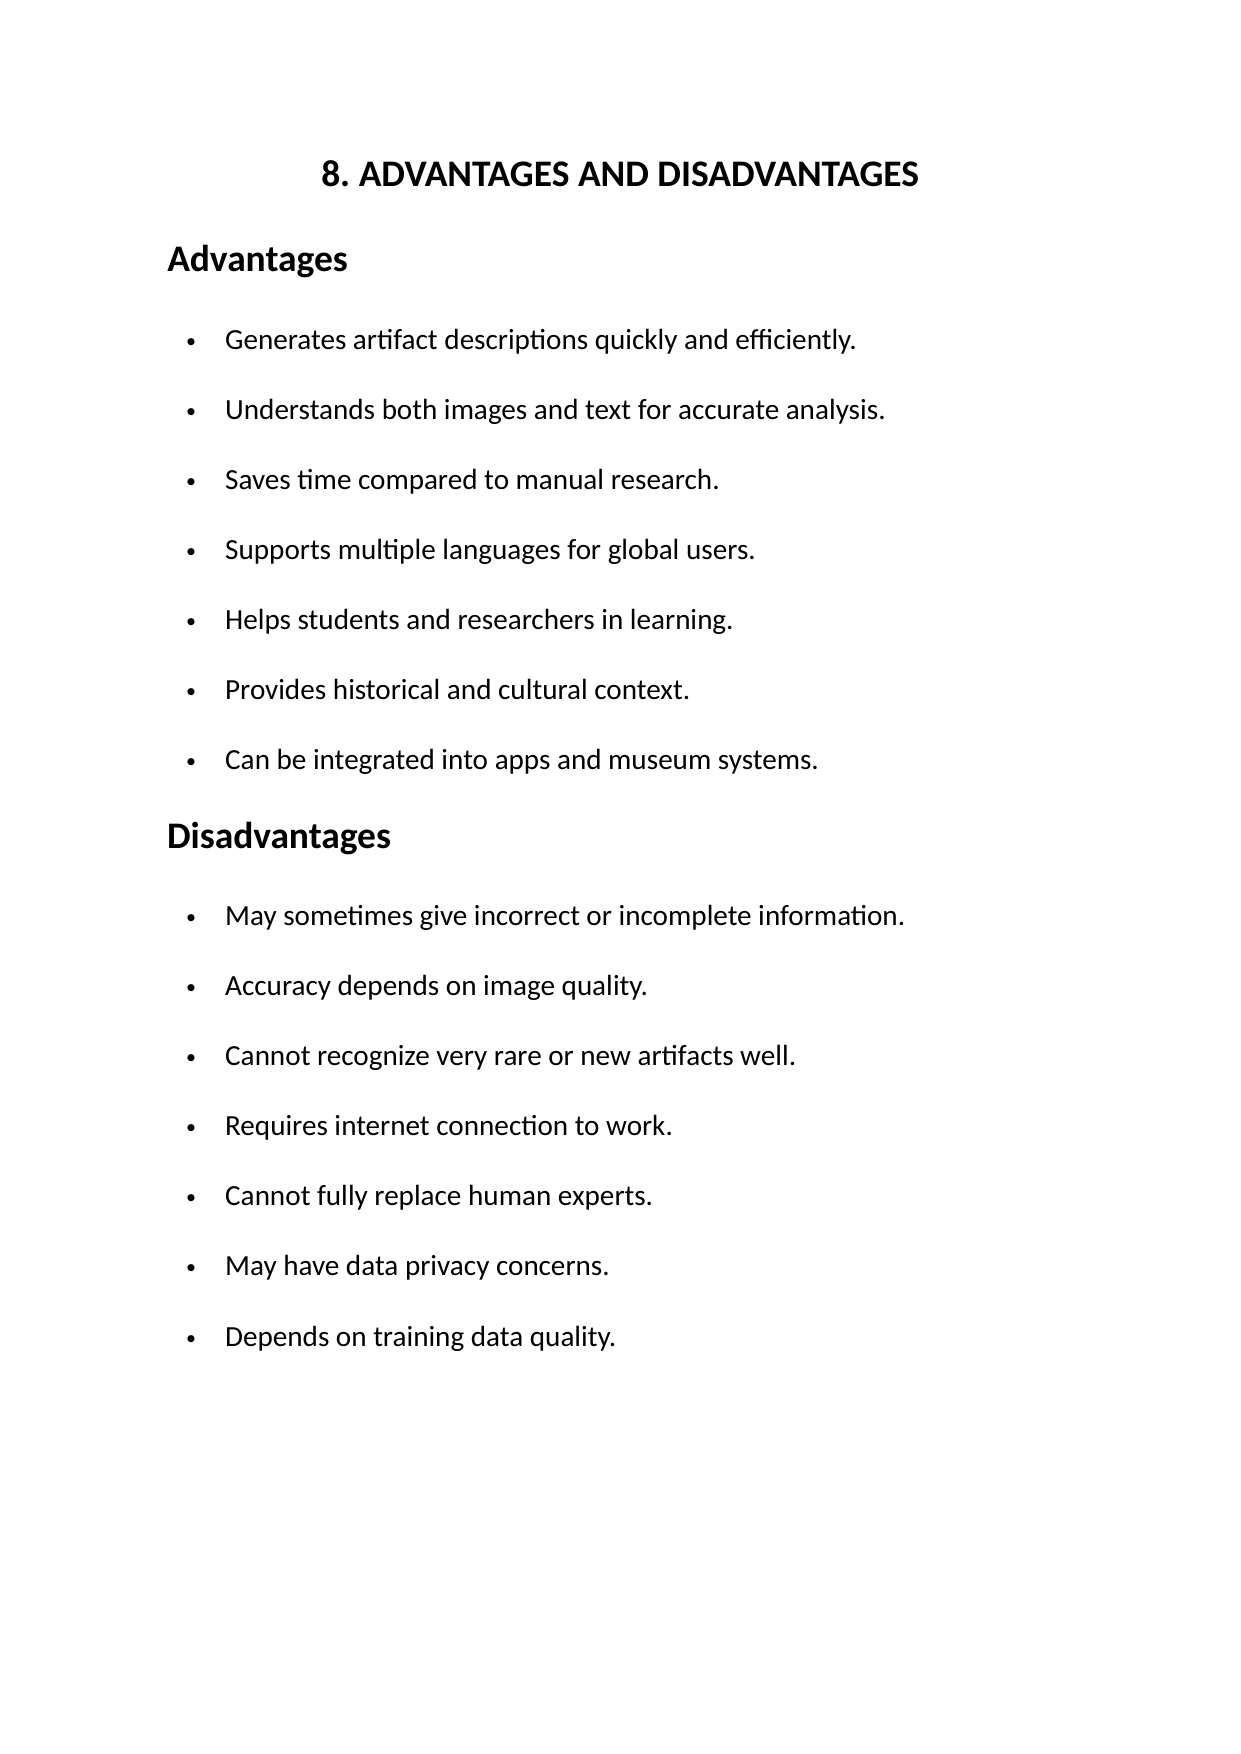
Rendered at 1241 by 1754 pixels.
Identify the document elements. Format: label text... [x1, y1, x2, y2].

list Cannot recognize very rare or new artifacts well. [187, 1037, 1090, 1073]
text Disadvantages [150, 812, 1090, 857]
list Requires internet connection to work. [187, 1107, 1090, 1143]
text Advantages [150, 235, 1090, 281]
list Understands both images and text for accurate analysis. [187, 391, 1090, 427]
list May have data privacy concerns. [187, 1247, 1090, 1283]
list May sometimes give incorrect or incomplete information. [187, 897, 1090, 933]
list Cannot fully replace human experts. [187, 1177, 1090, 1213]
text 8. ADVANTAGES AND DISADVANTAGES [150, 150, 1090, 196]
list Provides historical and cultural context. [187, 671, 1090, 707]
list Depends on training data quality. [187, 1318, 1090, 1353]
list Supports multiple languages for global users. [187, 531, 1090, 567]
list Helps students and researchers in learning. [187, 601, 1090, 637]
list Saves time compared to manual research. [187, 461, 1090, 497]
list Generates artifact descriptions quickly and efficiently. [187, 321, 1090, 356]
list Can be integrated into apps and museum systems. [187, 741, 1090, 777]
list Accuracy depends on image quality. [187, 967, 1090, 1003]
